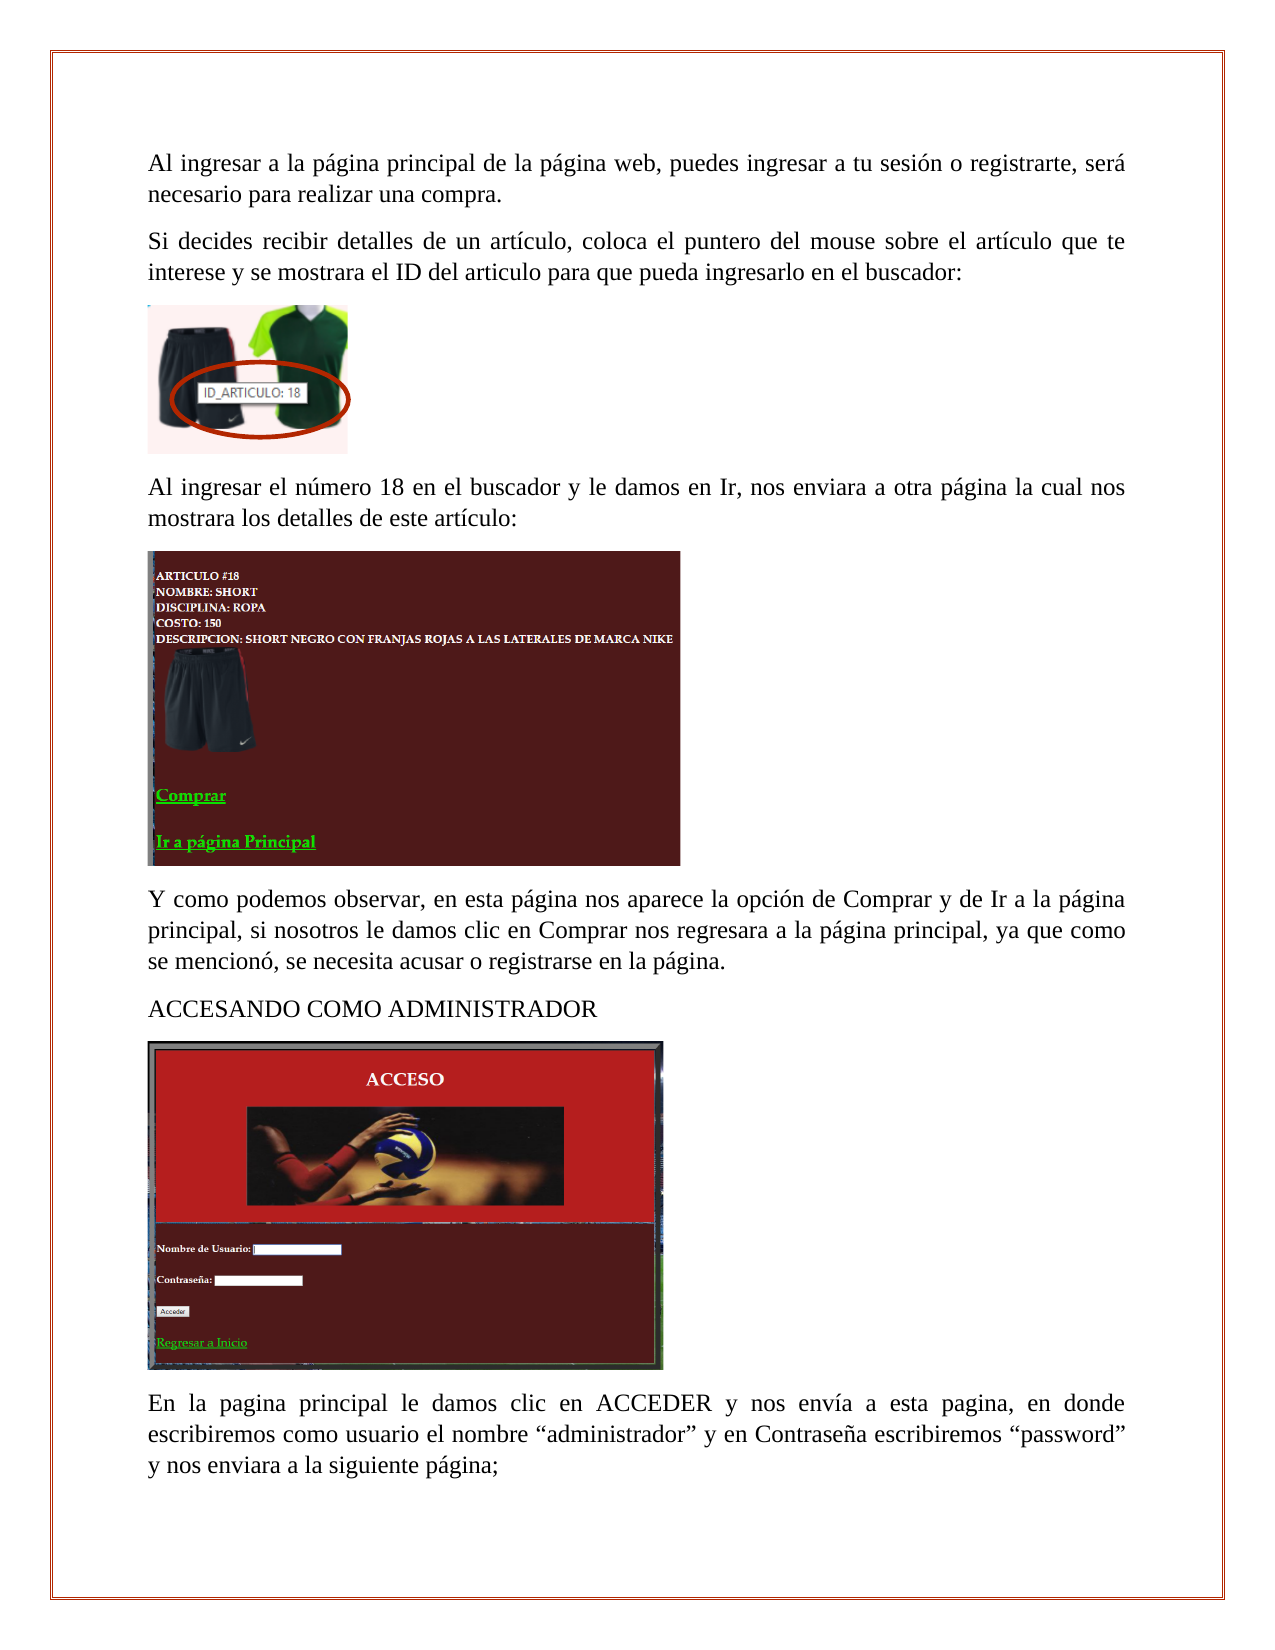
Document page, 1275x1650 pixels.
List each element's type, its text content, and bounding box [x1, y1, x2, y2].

text Al ingresar el número 18 en el buscador y le damos en Ir, nos enviara a otra página la cual nos mostrara los detalles de este artículo: [148, 472, 1127, 532]
picture [147, 551, 681, 866]
text Y como podemos observar, en esta página nos aparece la opción de Comprar y de Ir a la página principal, si nosotros le damos clic en Comprar nos regresara a la página principal, ya que como se mencionó, se necesita acusar o registrarse en la página. [148, 884, 1127, 975]
picture [147, 305, 348, 454]
text Al ingresar a la página principal de la página web, puedes ingresar a tu sesión o registrarte, será necesario para realizar una compra. [148, 148, 1127, 207]
text Si decides recibir detalles de un artículo, coloca el puntero del mouse sobre el artículo que te interese y se mostrara el ID del articulo para que pueda ingresarlo en el buscador: [148, 226, 1127, 286]
text ACCESANDO COMO ADMINISTRADOR [148, 994, 1127, 1023]
picture [175, 365, 345, 434]
picture [147, 1041, 664, 1370]
text En la pagina principal le damos clic en ACCEDER y nos envía a esta pagina, en donde escribiremos como usuario el nombre “administrador” y en Contraseña escribiremos “password” y nos enviara a la siguiente página; [148, 1388, 1127, 1479]
